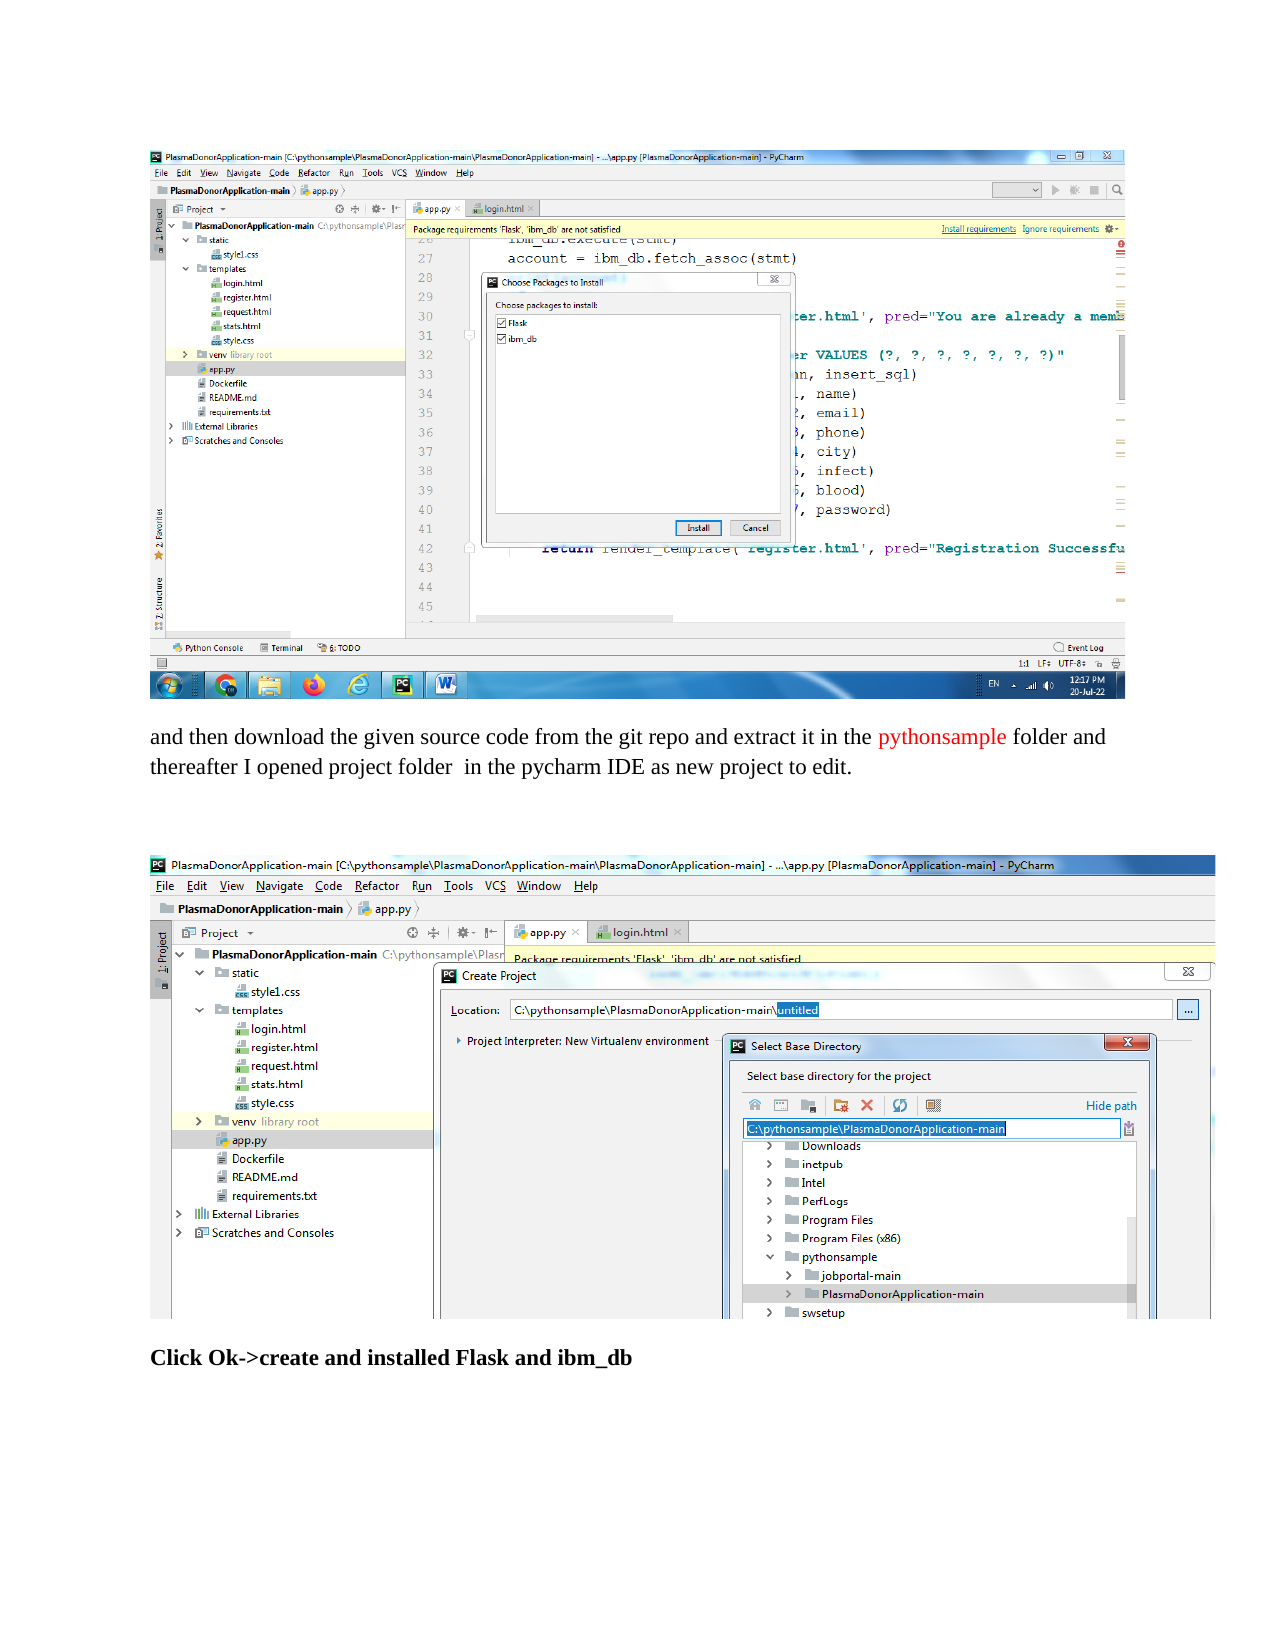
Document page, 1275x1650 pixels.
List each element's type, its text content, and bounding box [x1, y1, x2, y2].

text and then download the given source code from the git repo and extract it in the pythonsample folder and thereafter I opened project folder in the pycharm IDE as new project to edit. [150, 723, 1125, 780]
picture [150, 150, 1125, 699]
text Click Ok->create and installed Flask and ibm_db [150, 1344, 1125, 1370]
